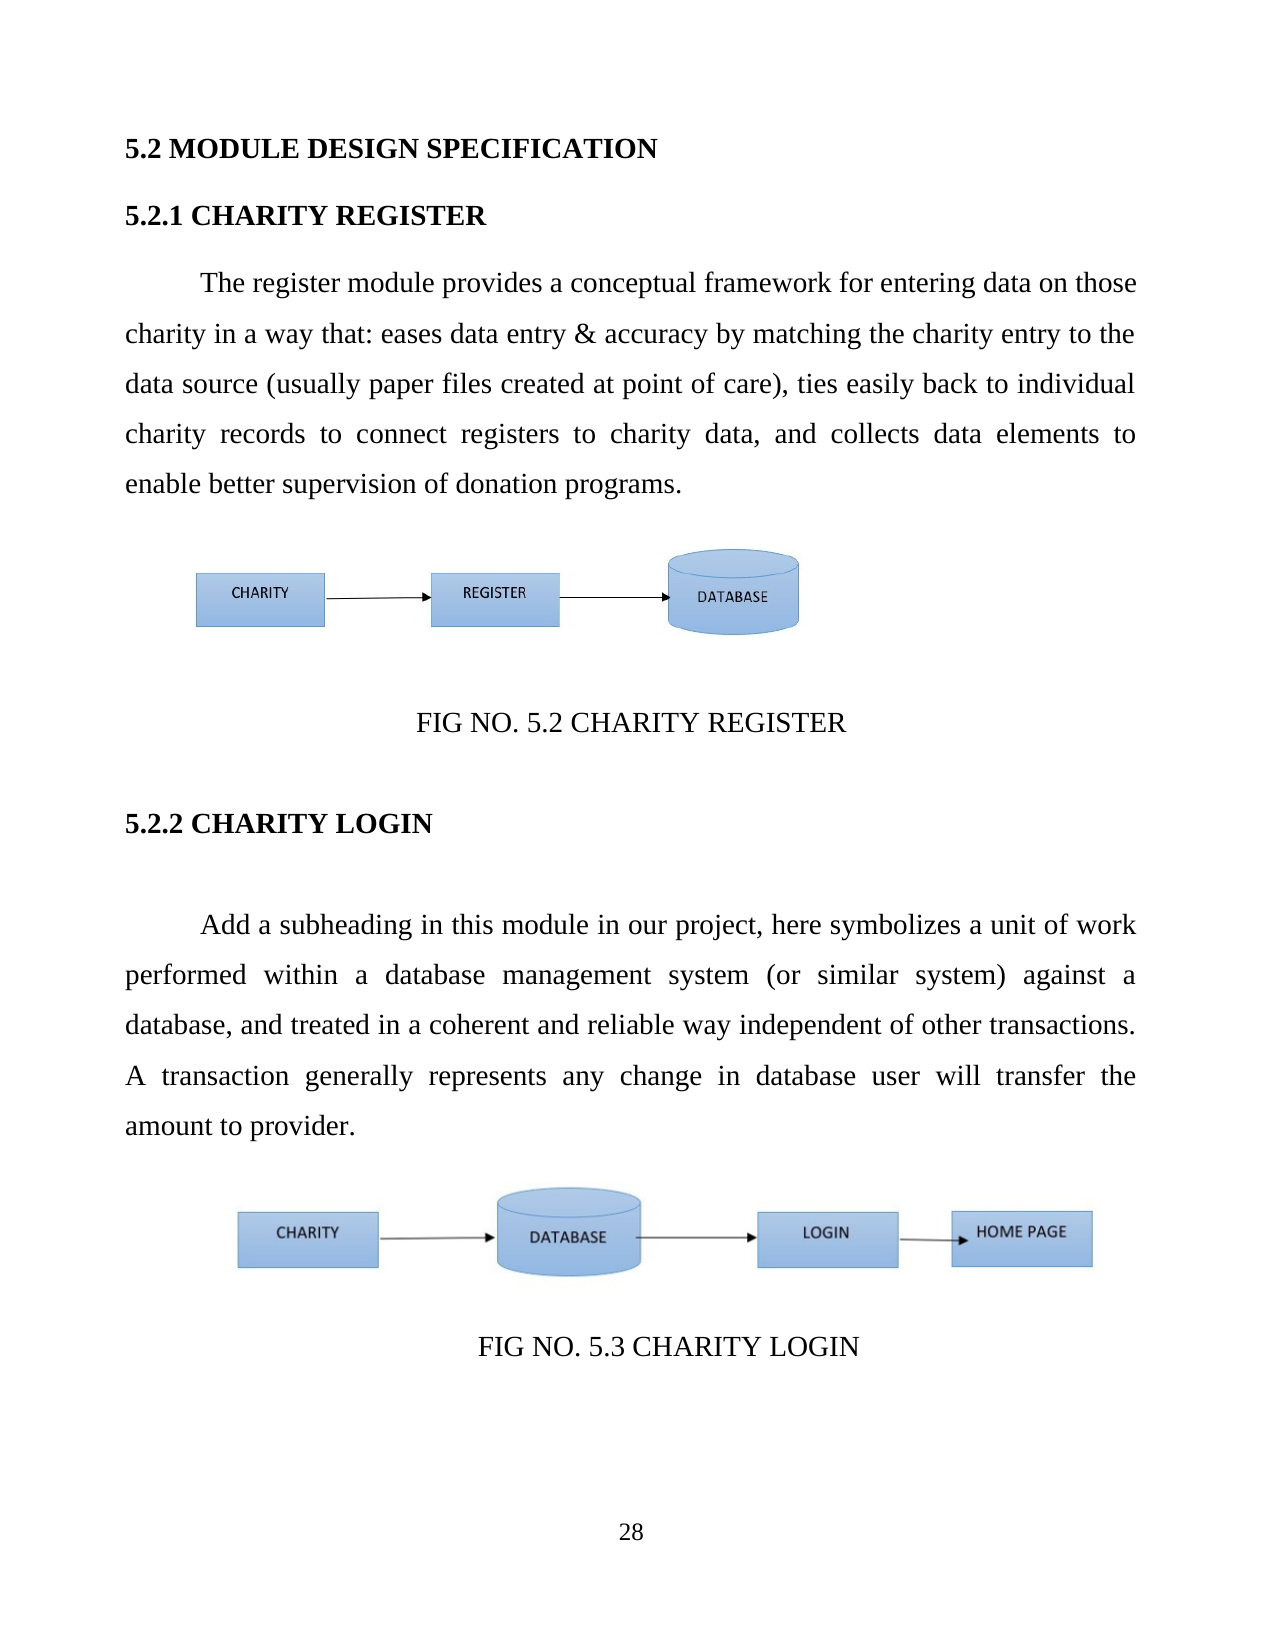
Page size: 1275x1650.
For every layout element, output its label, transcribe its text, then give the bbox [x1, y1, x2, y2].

text 5.2.2 CHARITY LOGIN [125, 806, 1137, 840]
text 5.2 MODULE DESIGN SPECIFICATION [125, 131, 1137, 165]
picture [125, 517, 1046, 641]
text 5.2.1 CHARITY REGISTER [125, 198, 1137, 232]
picture [200, 1158, 1156, 1315]
text Add a subheading in this module in our project, here symbolizes a unit of work performed within a database management system (or similar system) against a database, and treated in a coherent and reliable way independent of other transactions. A transaction generally represents any change in database user will transfer the amount to provider. [125, 907, 1137, 1142]
text FIG NO. 5.3 CHARITY LOGIN [125, 1329, 1137, 1363]
text FIG NO. 5.2 CHARITY REGISTER [125, 706, 1137, 739]
text The register module provides a conceptual framework for entering data on those charity in a way that: eases data entry & accuracy by matching the charity entry to the data source (usually paper files created at point of care), ties easily back to individual charity records to connect registers to charity data, and collects data elements to enable better supervision of donation programs. [125, 265, 1137, 500]
